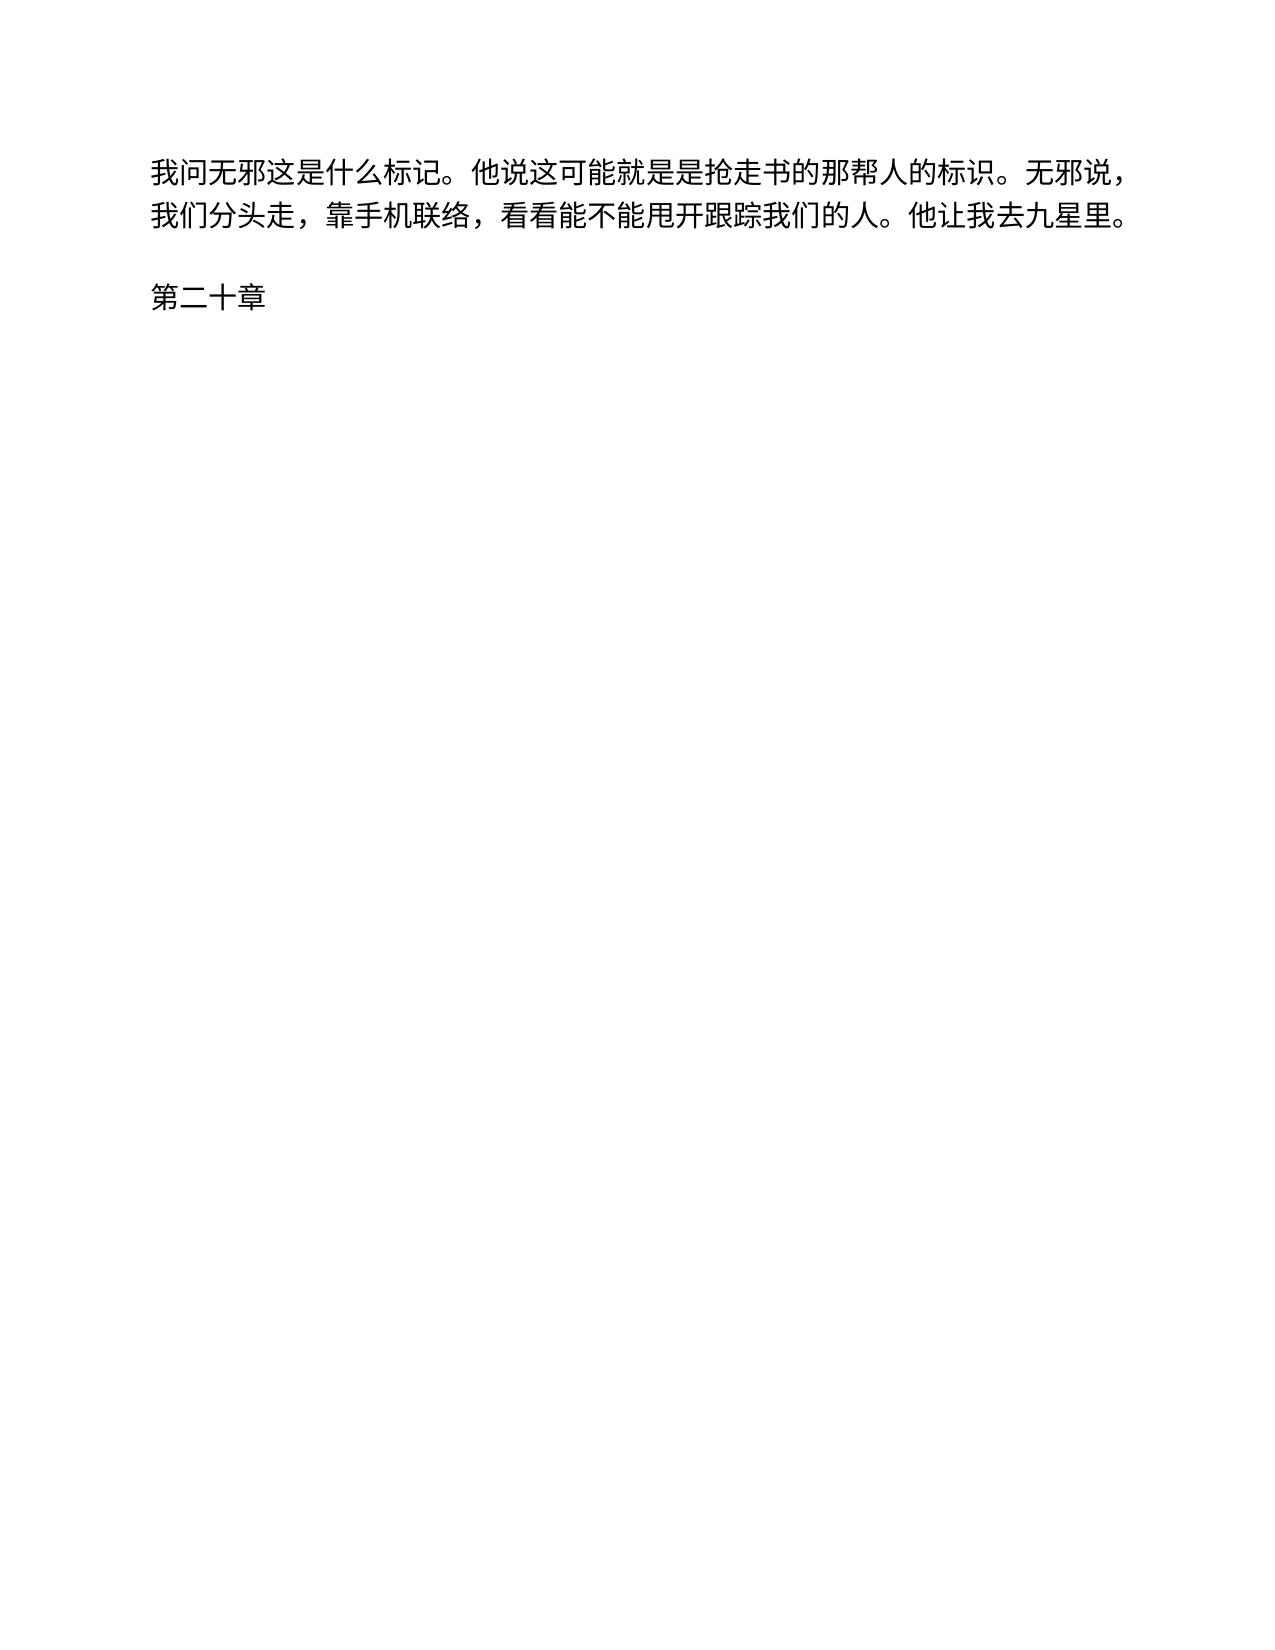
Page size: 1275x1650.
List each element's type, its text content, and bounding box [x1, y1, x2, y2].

text 第二十章 [150, 274, 1125, 317]
text 我问无邪这是什么标记。他说这可能就是是抢走书的那帮人的标识。无邪说，我们分头走，靠手机联络，看看能不能甩开跟踪我们的人。他让我去九星里。 [150, 150, 1125, 234]
